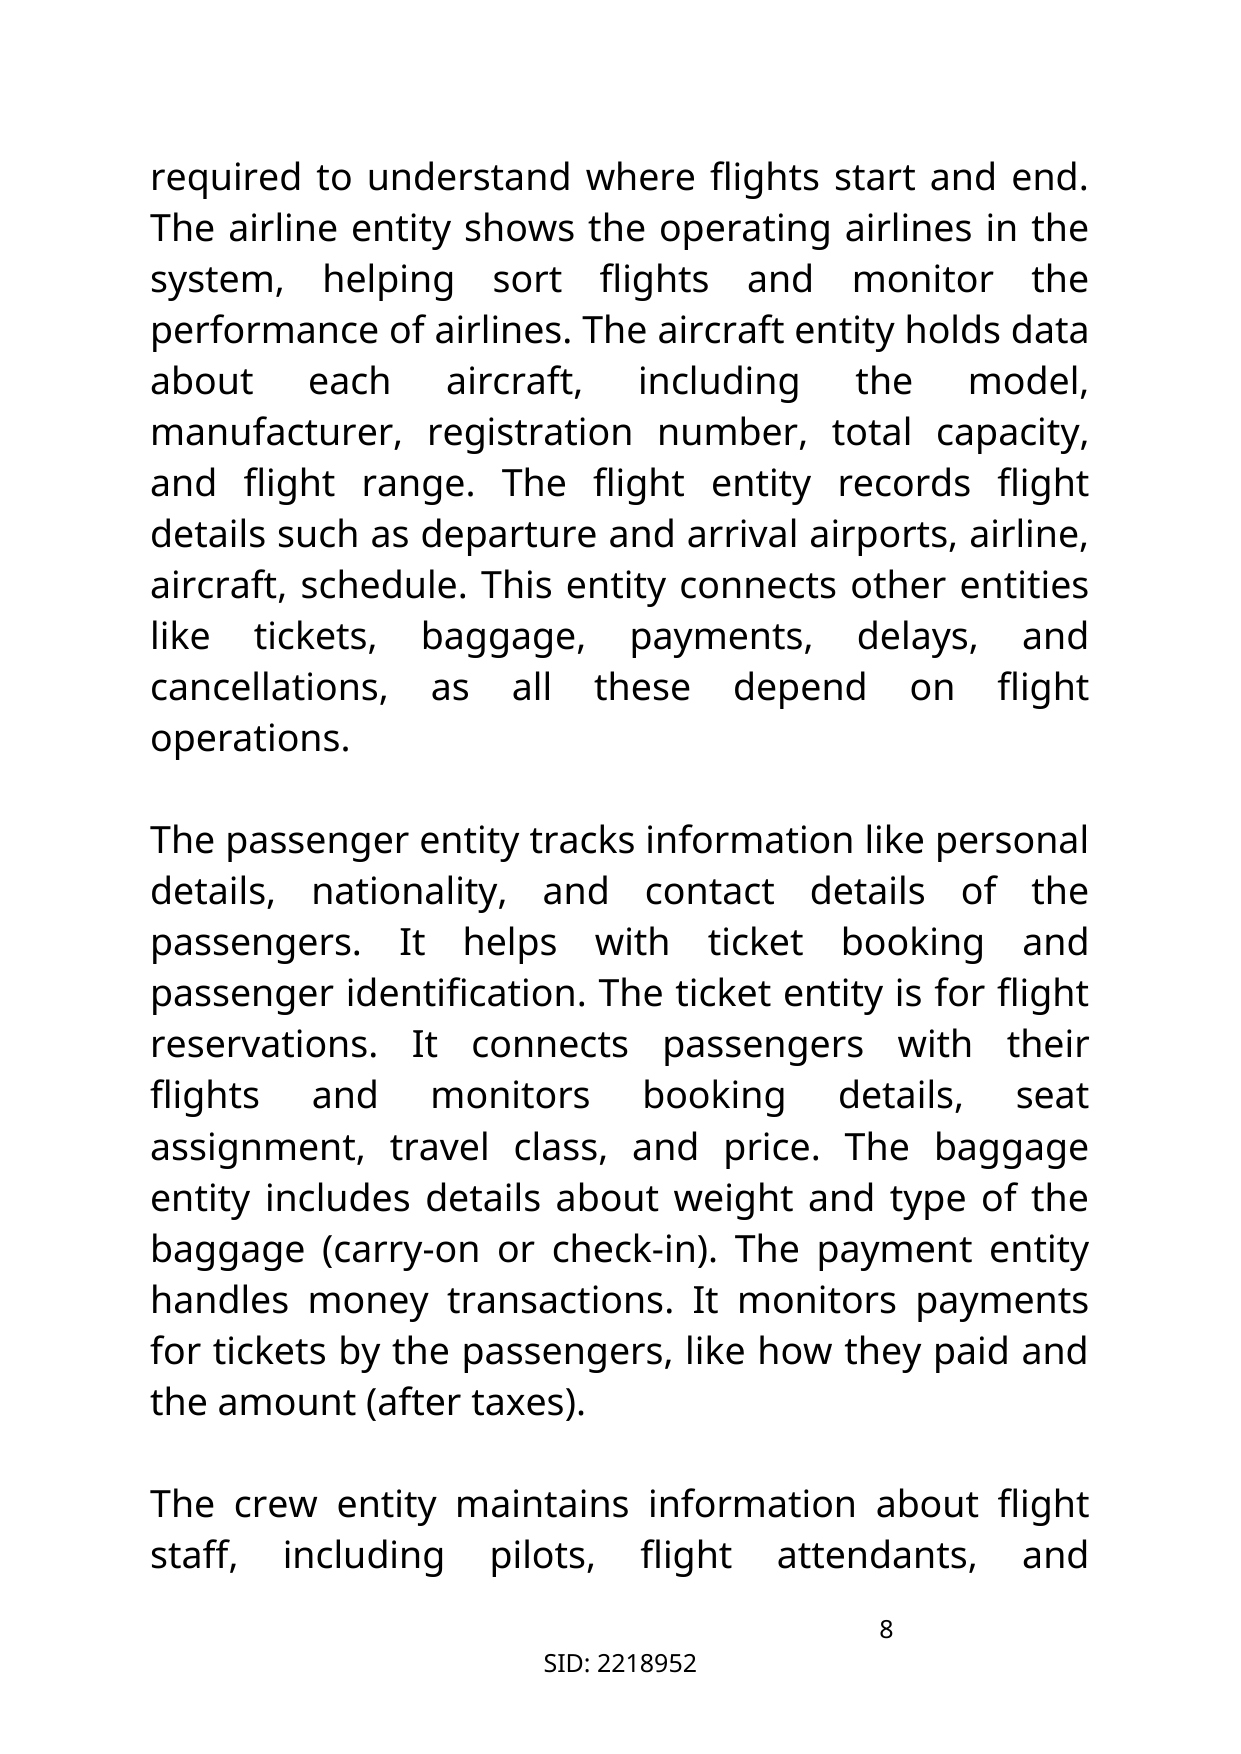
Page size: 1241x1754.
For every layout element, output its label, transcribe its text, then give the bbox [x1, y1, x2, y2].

text The passenger entity tracks information like personal details, nationality, and contact details of the passengers. It helps with ticket booking and passenger identification. The ticket entity is for flight reservations. It connects passengers with their flights and monitors booking details, seat assignment, travel class, and price. The baggage entity includes details about weight and type of the baggage (carry-on or check-in). The payment entity handles money transactions. It monitors payments for tickets by the passengers, like how they paid and the amount (after taxes). [150, 813, 1090, 1426]
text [150, 1477, 1090, 1579]
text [150, 150, 1090, 762]
